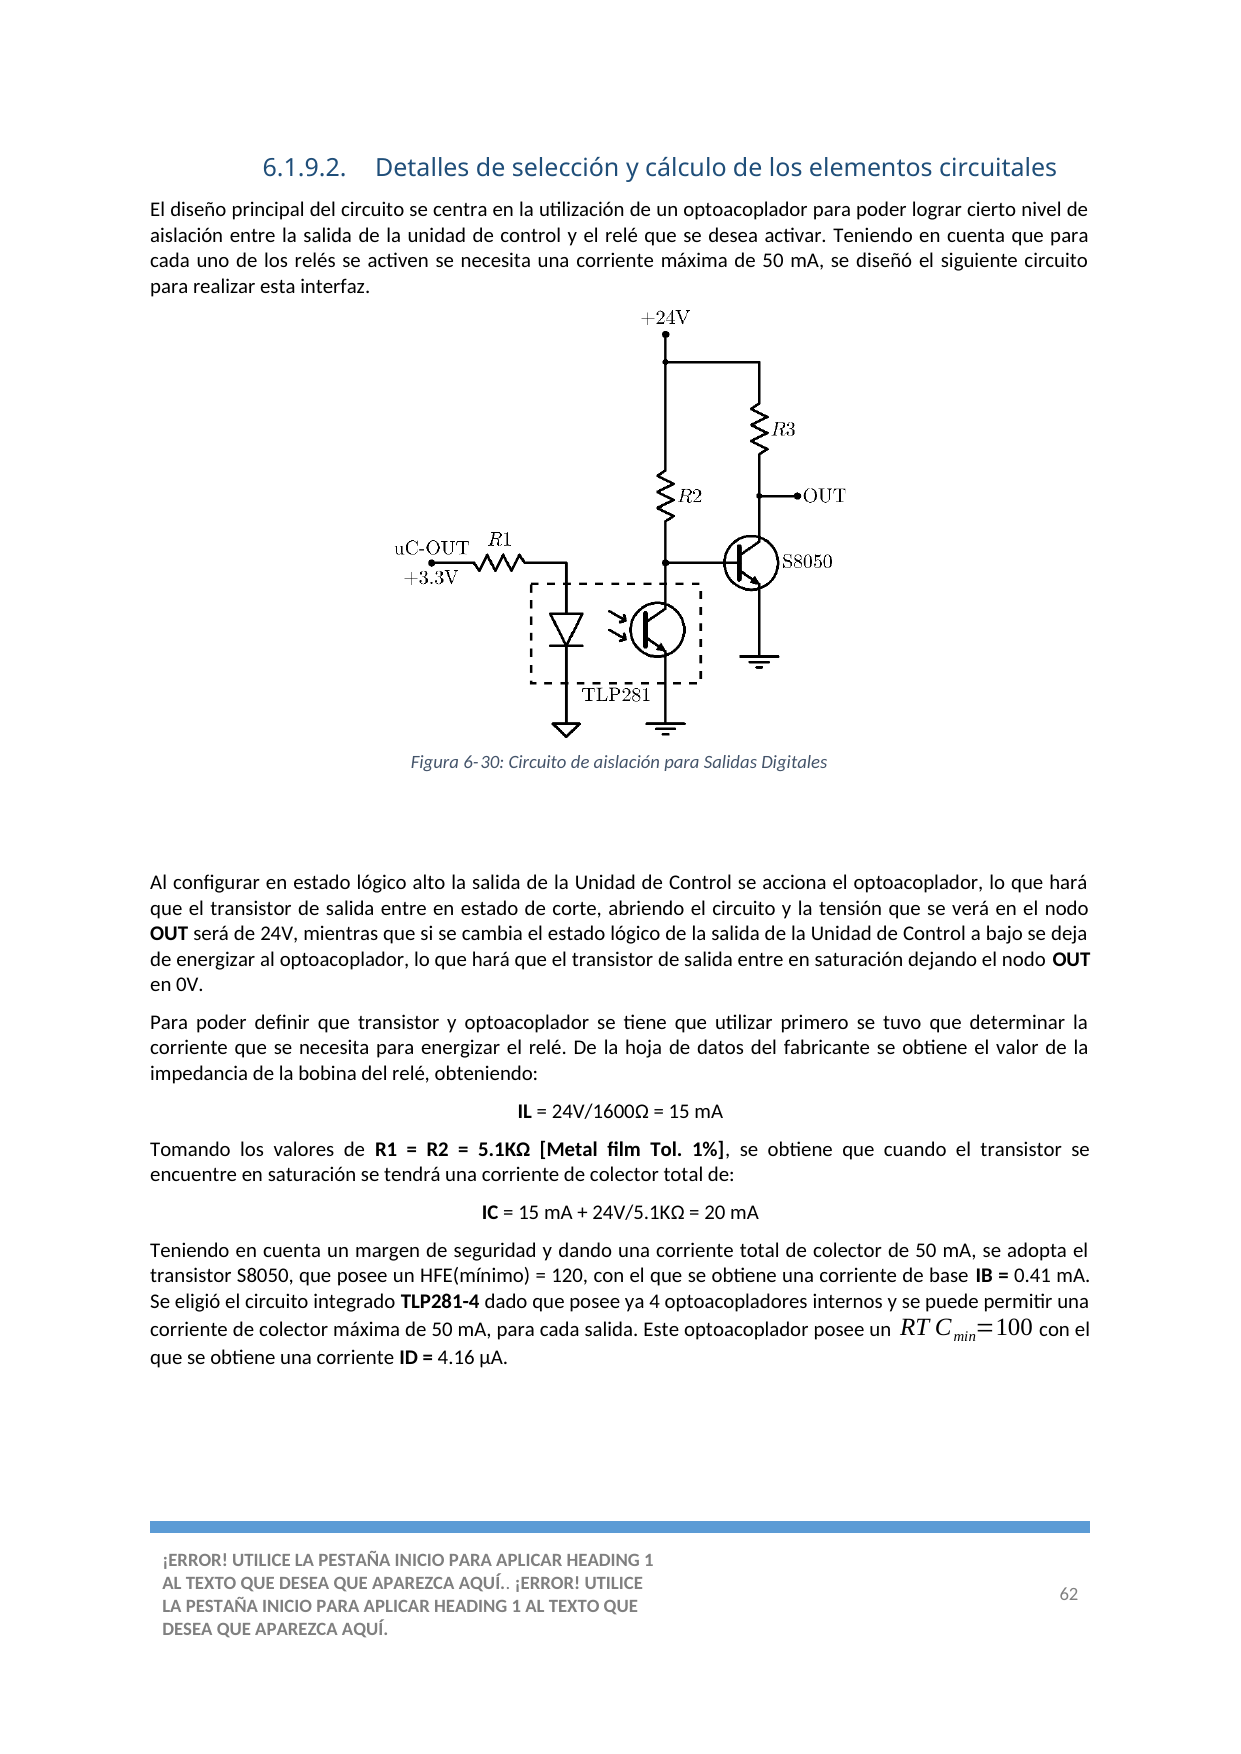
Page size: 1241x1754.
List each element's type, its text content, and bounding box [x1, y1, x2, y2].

picture [394, 310, 846, 738]
text Teniendo en cuenta un margen de seguridad y dando una corriente total de colector de 50 mA, se adopta el transistor S8050, que posee un HFE(mínimo) = 120, con el que se obtiene una corriente de base IB = 0.41 mA. Se eligió el circuito integrado TLP281-4 dado que posee ya 4 optoacopladores internos y se puede permitir una corriente de colector máxima de 50 mA, para cada salida. Este optoacoplador posee un con el que se obtiene una corriente ID = 4.16 μA. [150, 1237, 1090, 1370]
subtitle Detalles de selección y cálculo de los elementos circuitales [262, 150, 1090, 184]
text IL = 24V/1600Ω = 15 mA [150, 1098, 1090, 1123]
text Para poder definir que transistor y optoacoplador se tiene que utilizar primero se tuvo que determinar la corriente que se necesita para energizar el relé. De la hoja de datos del fabricante se obtiene el valor de la impedancia de la bobina del relé, obteniendo: [150, 1009, 1090, 1085]
text El diseño principal del circuito se centra en la utilización de un optoacoplador para poder lograr cierto nivel de aislación entre la salida de la unidad de control y el relé que se desea activar. Teniendo en cuenta que para cada uno de los relés se activen se necesita una corriente máxima de 50 mA, se diseñó el siguiente circuito para realizar esta interfaz. [150, 197, 1090, 298]
text Al configurar en estado lógico alto la salida de la Unidad de Control se acciona el optoacoplador, lo que hará que el transistor de salida entre en estado de corte, abriendo el circuito y la tensión que se verá en el nodo OUT será de 24V, mientras que si se cambia el estado lógico de la salida de la Unidad de Control a bajo se deja de energizar al optoacoplador, lo que hará que el transistor de salida entre en saturación dejando el nodo OUT en 0V. [150, 869, 1090, 997]
text IC = 15 mA + 24V/5.1KΩ = 20 mA [150, 1199, 1090, 1224]
text Tomando los valores de R1 = R2 = 5.1KΩ [Metal film Tol. 1%], se obtiene que cuando el transistor se encuentre en saturación se tendrá una corriente de colector total de: [150, 1136, 1090, 1187]
